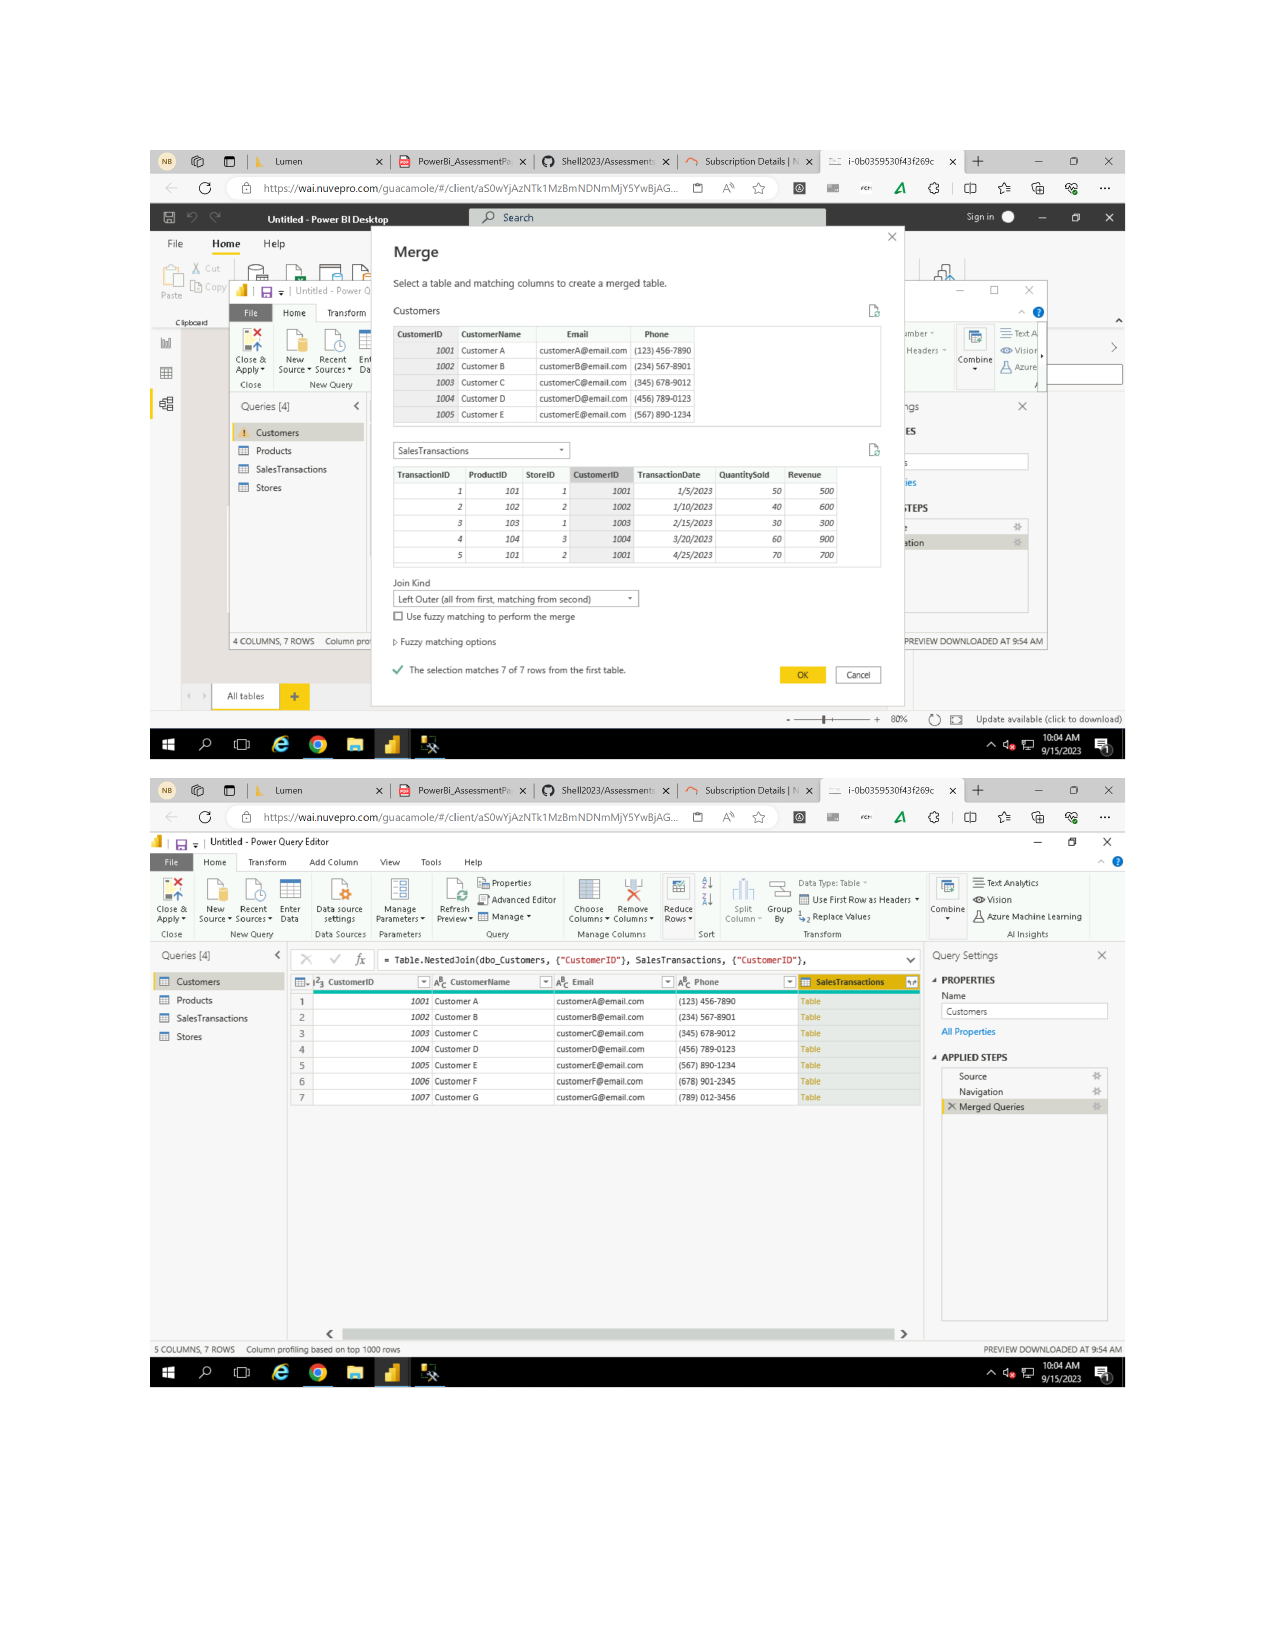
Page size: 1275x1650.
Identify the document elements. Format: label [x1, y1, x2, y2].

picture [150, 778, 1125, 1388]
picture [150, 150, 1125, 760]
